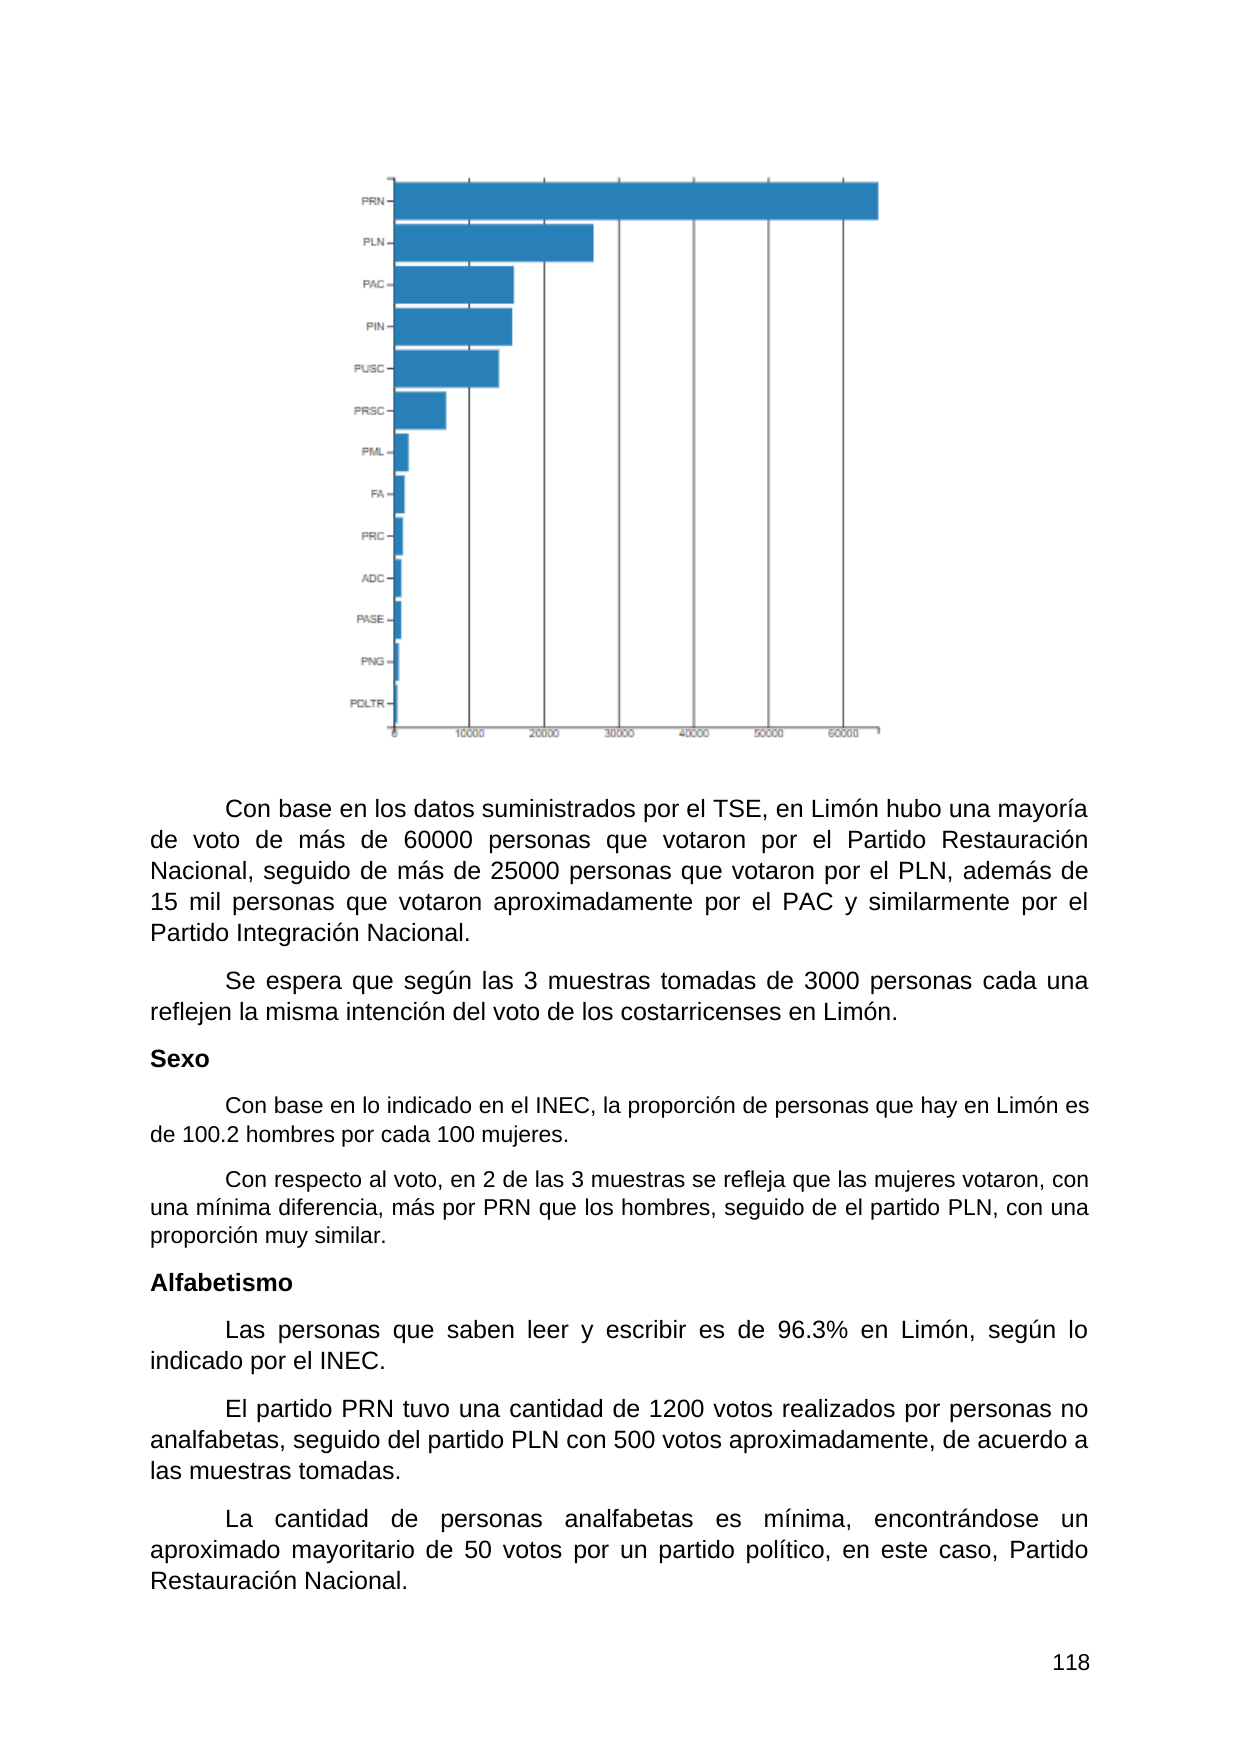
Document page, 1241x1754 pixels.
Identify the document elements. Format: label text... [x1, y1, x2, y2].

text Con base en los datos suministrados por el TSE, en Limón hubo una mayoría de voto de más de 60000 personas que votaron por el Partido Restauración Nacional, seguido de más de 25000 personas que votaron por el PLN, además de 15 mil personas que votaron aproximadamente por el PAC y similarmente por el Partido Integración Nacional. [150, 794, 1090, 947]
text El partido PRN tuvo una cantidad de 1200 votos realizados por personas no analfabetas, seguido del partido PLN con 500 votos aproximadamente, de acuerdo a las muestras tomadas. [150, 1394, 1090, 1485]
text Se espera que según las 3 muestras tomadas de 3000 personas cada una reflejen la misma intención del voto de los costarricenses en Limón. [150, 966, 1090, 1025]
text Las personas que saben leer y escribir es de 96.3% en Limón, según lo indicado por el INEC. [150, 1315, 1090, 1375]
text Sexo [150, 1044, 1090, 1073]
text Con base en lo indicado en el INEC, la proporción de personas que hay en Limón es de 100.2 hombres por cada 100 mujeres. [150, 1092, 1090, 1147]
text Con respecto al voto, en 2 de las 3 muestras se refleja que las mujeres votaron, con una mínima diferencia, más por PRN que los hombres, seguido de el partido PLN, con una proporción muy similar. [150, 1166, 1090, 1249]
picture [320, 150, 920, 775]
text Alfabetismo [150, 1268, 1090, 1296]
text La cantidad de personas analfabetas es mínima, encontrándose un aproximado mayoritario de 50 votos por un partido político, en este caso, Partido Restauración Nacional. [150, 1504, 1090, 1595]
